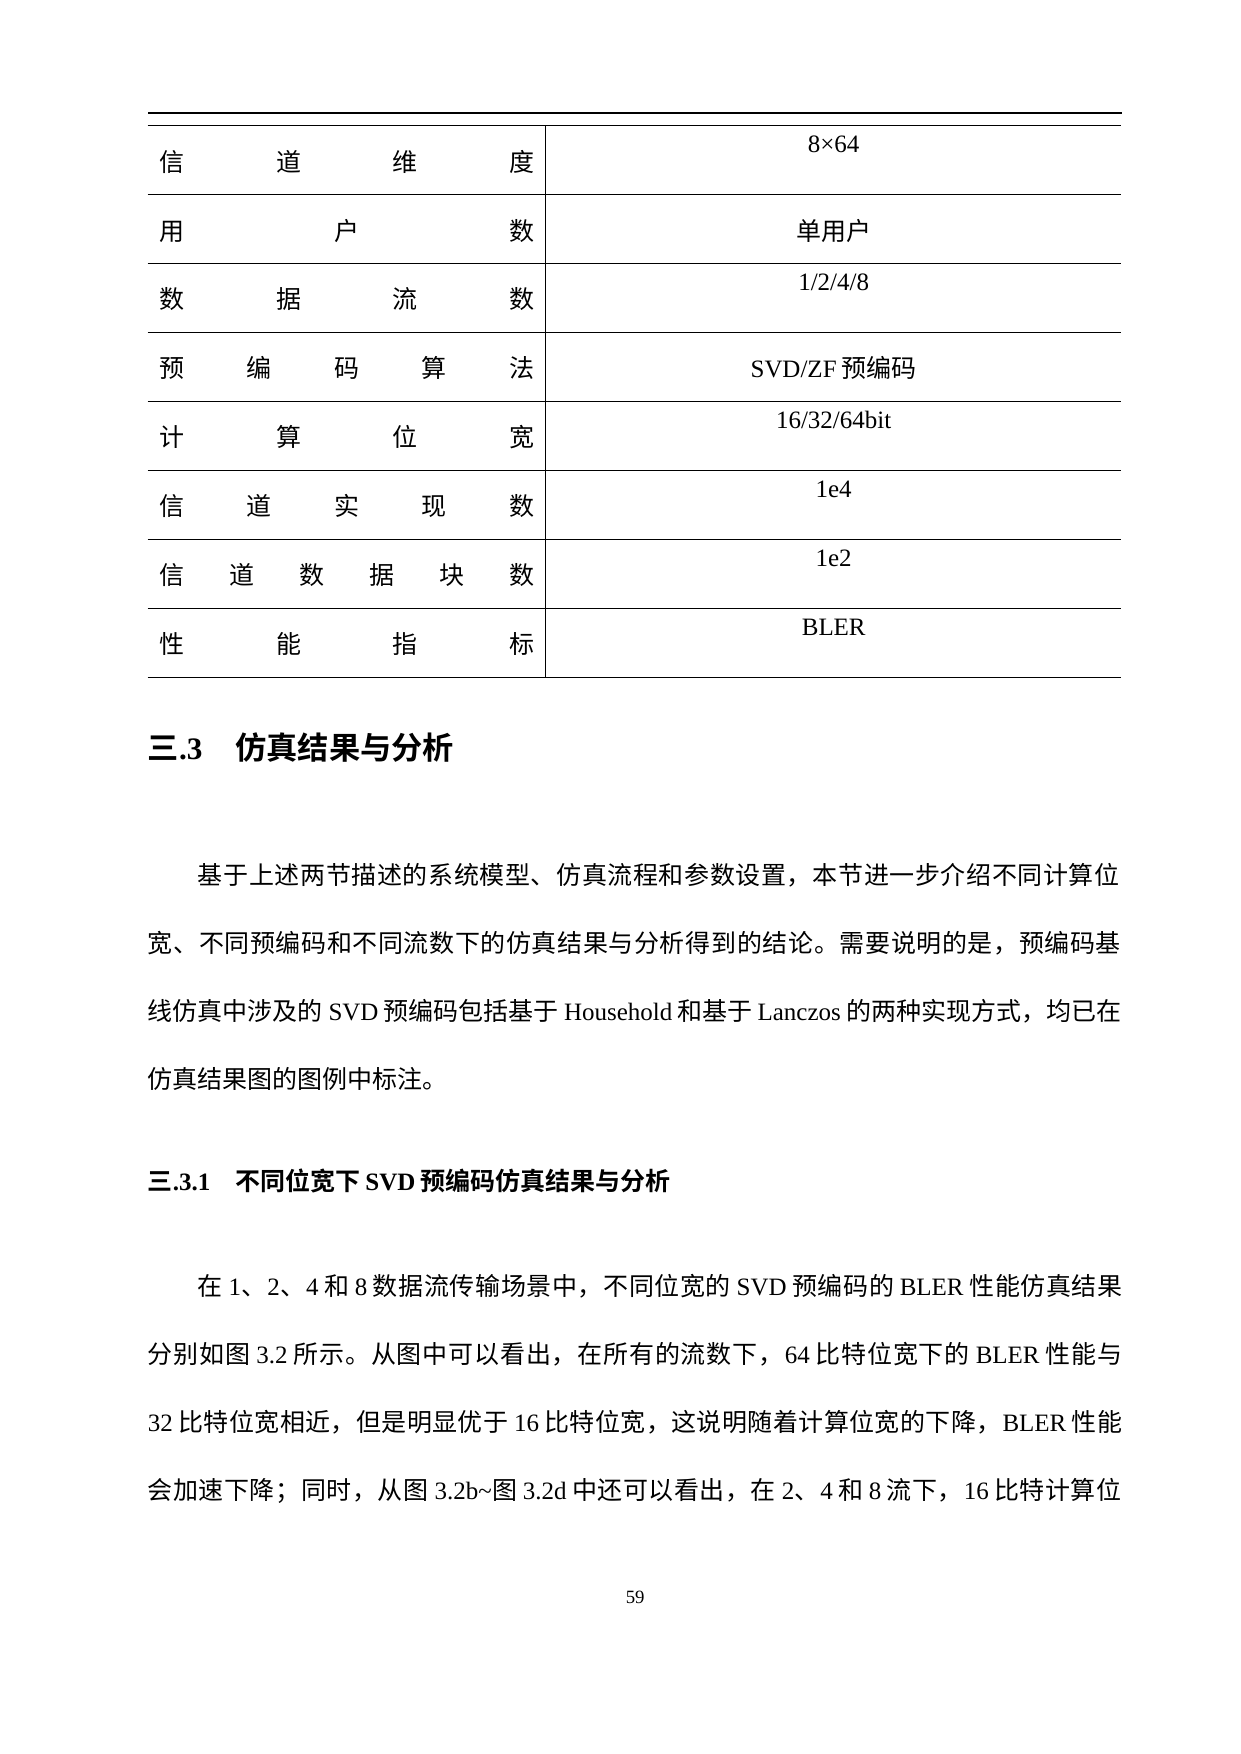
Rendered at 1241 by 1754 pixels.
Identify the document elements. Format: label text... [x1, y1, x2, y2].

table_cell 用户数 [148, 195, 545, 263]
table_cell 预编码算法 [148, 333, 545, 401]
table_cell 性能指标 [148, 609, 545, 677]
table_cell 8×64 [546, 126, 1121, 194]
subtitle 不同位宽下SVD预编码仿真结果与分析 [148, 1145, 1122, 1213]
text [148, 1251, 1122, 1522]
table_cell 16/32/64bit [546, 402, 1121, 470]
subtitle 仿真结果与分析 [148, 712, 1122, 780]
table_cell 信道实现数 [148, 471, 545, 539]
table_cell BLER [546, 609, 1121, 677]
table_cell 1e4 [546, 471, 1121, 539]
table_cell 计算位宽 [148, 402, 545, 470]
table_cell 1/2/4/8 [546, 264, 1121, 332]
table_cell 1e2 [546, 540, 1121, 608]
table_cell 单用户 [546, 195, 1121, 263]
table_cell SVD/ZF预编码 [546, 333, 1121, 401]
text 基于上述两节描述的系统模型、仿真流程和参数设置，本节进一步介绍不同计算位宽、不同预编码和不同流数下的仿真结果与分析得到的结论。需要说明的是，预编码基线仿真中涉及的SVD预编码包括基于Household和基于Lanczos的两种实现方式，均已在仿真结果图的图例中标注。 [148, 839, 1122, 1111]
table_cell 信道维度 [148, 126, 545, 194]
table_cell 数据流数 [148, 264, 545, 332]
table_cell 信道数据块数 [148, 540, 545, 608]
